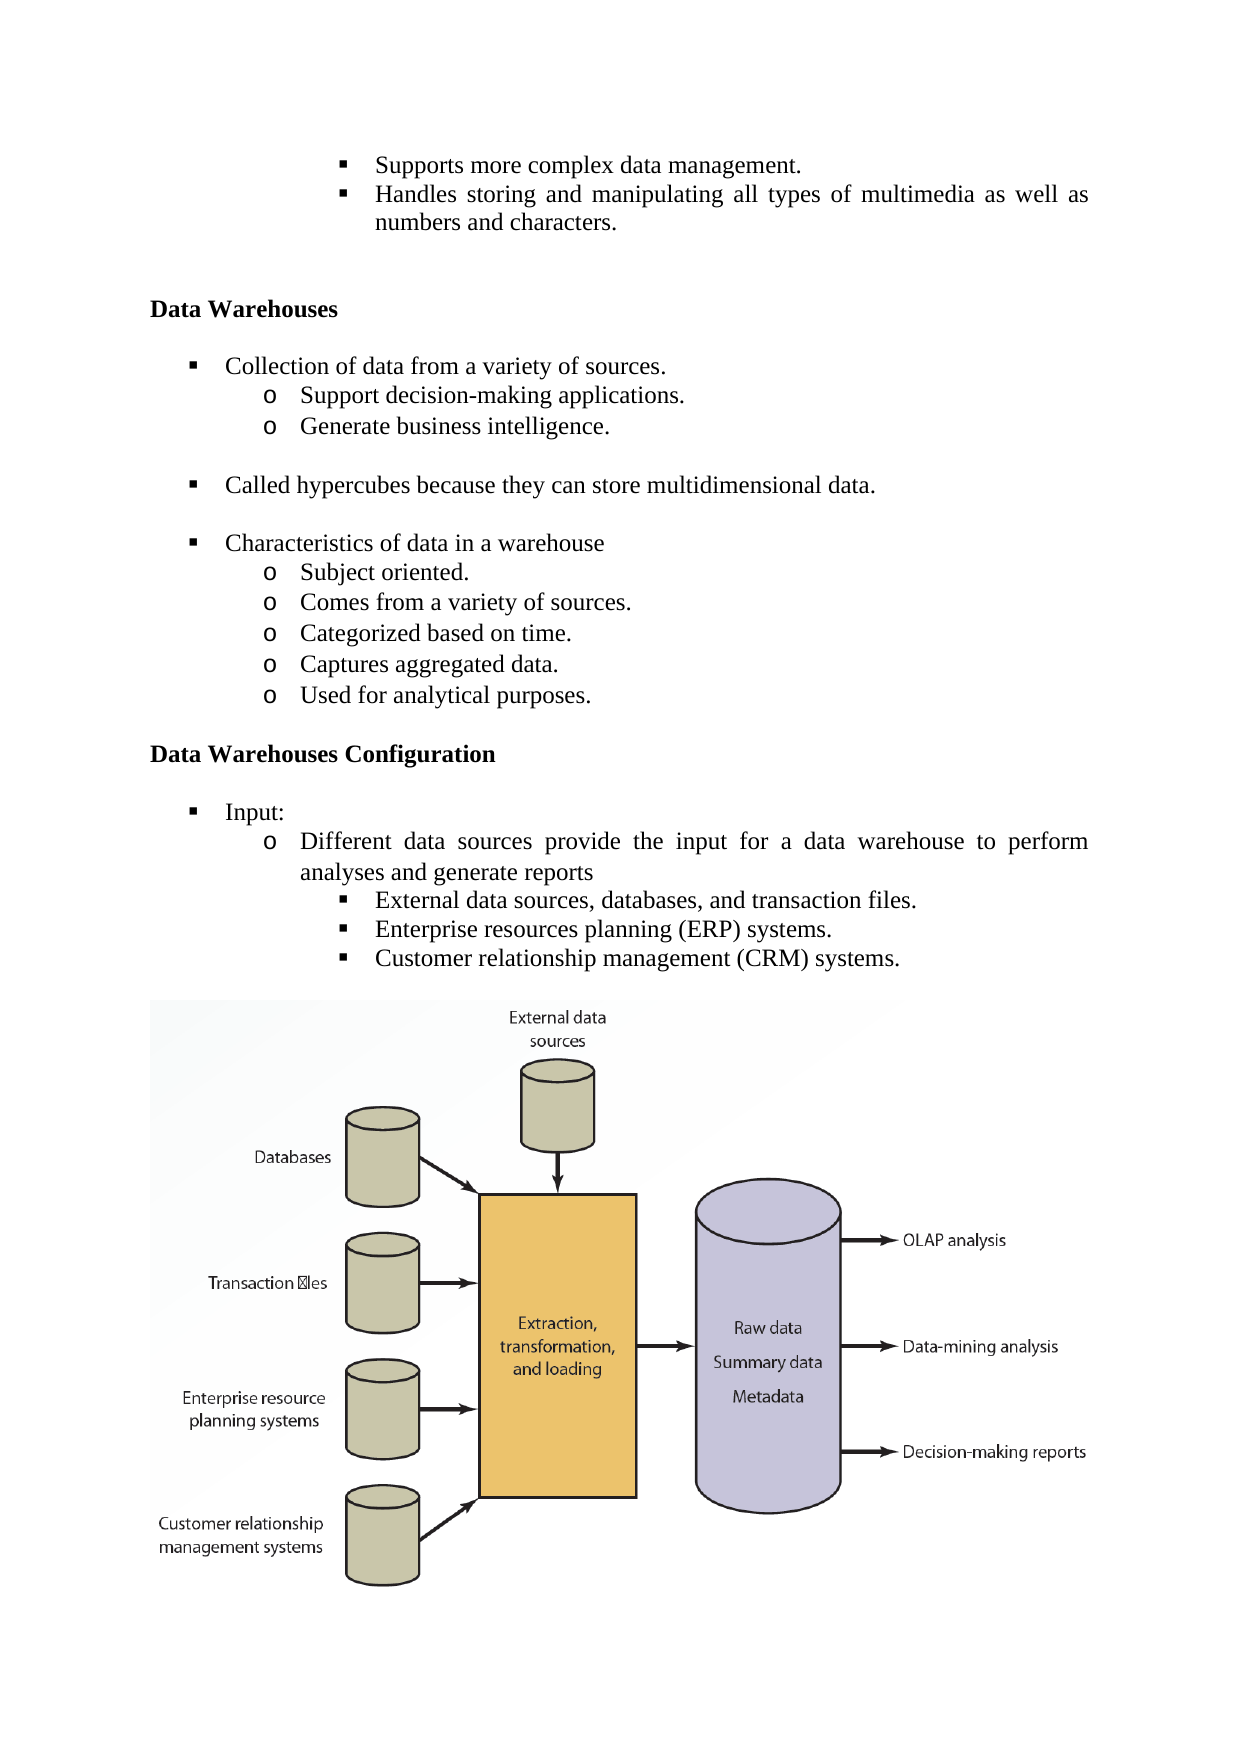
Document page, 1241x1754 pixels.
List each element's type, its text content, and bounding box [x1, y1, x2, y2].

list Captures aggregated data. [262, 649, 1090, 680]
list Generate business intelligence. [262, 411, 1090, 442]
list Input: [187, 797, 1090, 826]
list Subject oriented. [262, 557, 1090, 587]
list Called hypercubes because they can store multidimensional data. [187, 470, 1090, 499]
picture [150, 1000, 1091, 1592]
list External data sources, databases, and transaction files. [337, 885, 1090, 914]
list Customer relationship management (CRM) systems. [337, 943, 1090, 972]
list Collection of data from a variety of sources. [187, 351, 1090, 380]
list Enterprise resources planning (ERP) systems. [337, 914, 1090, 943]
list Comes from a variety of sources. [262, 587, 1090, 618]
list Handles storing and manipulating all types of multimedia as well as numbers and characters. [337, 179, 1090, 236]
list Different data sources provide the input for a data warehouse to perform analyses and generate reports [262, 826, 1090, 885]
list Support decision-making applications. [262, 380, 1090, 411]
list Categorized based on time. [262, 618, 1090, 649]
text Data Warehouses [150, 294, 1090, 322]
list Characteristics of data in a warehouse [187, 528, 1090, 557]
list Supports more complex data management. [337, 150, 1090, 179]
list Used for analytical purposes. [262, 680, 1090, 711]
text Data Warehouses Configuration [150, 739, 1090, 768]
